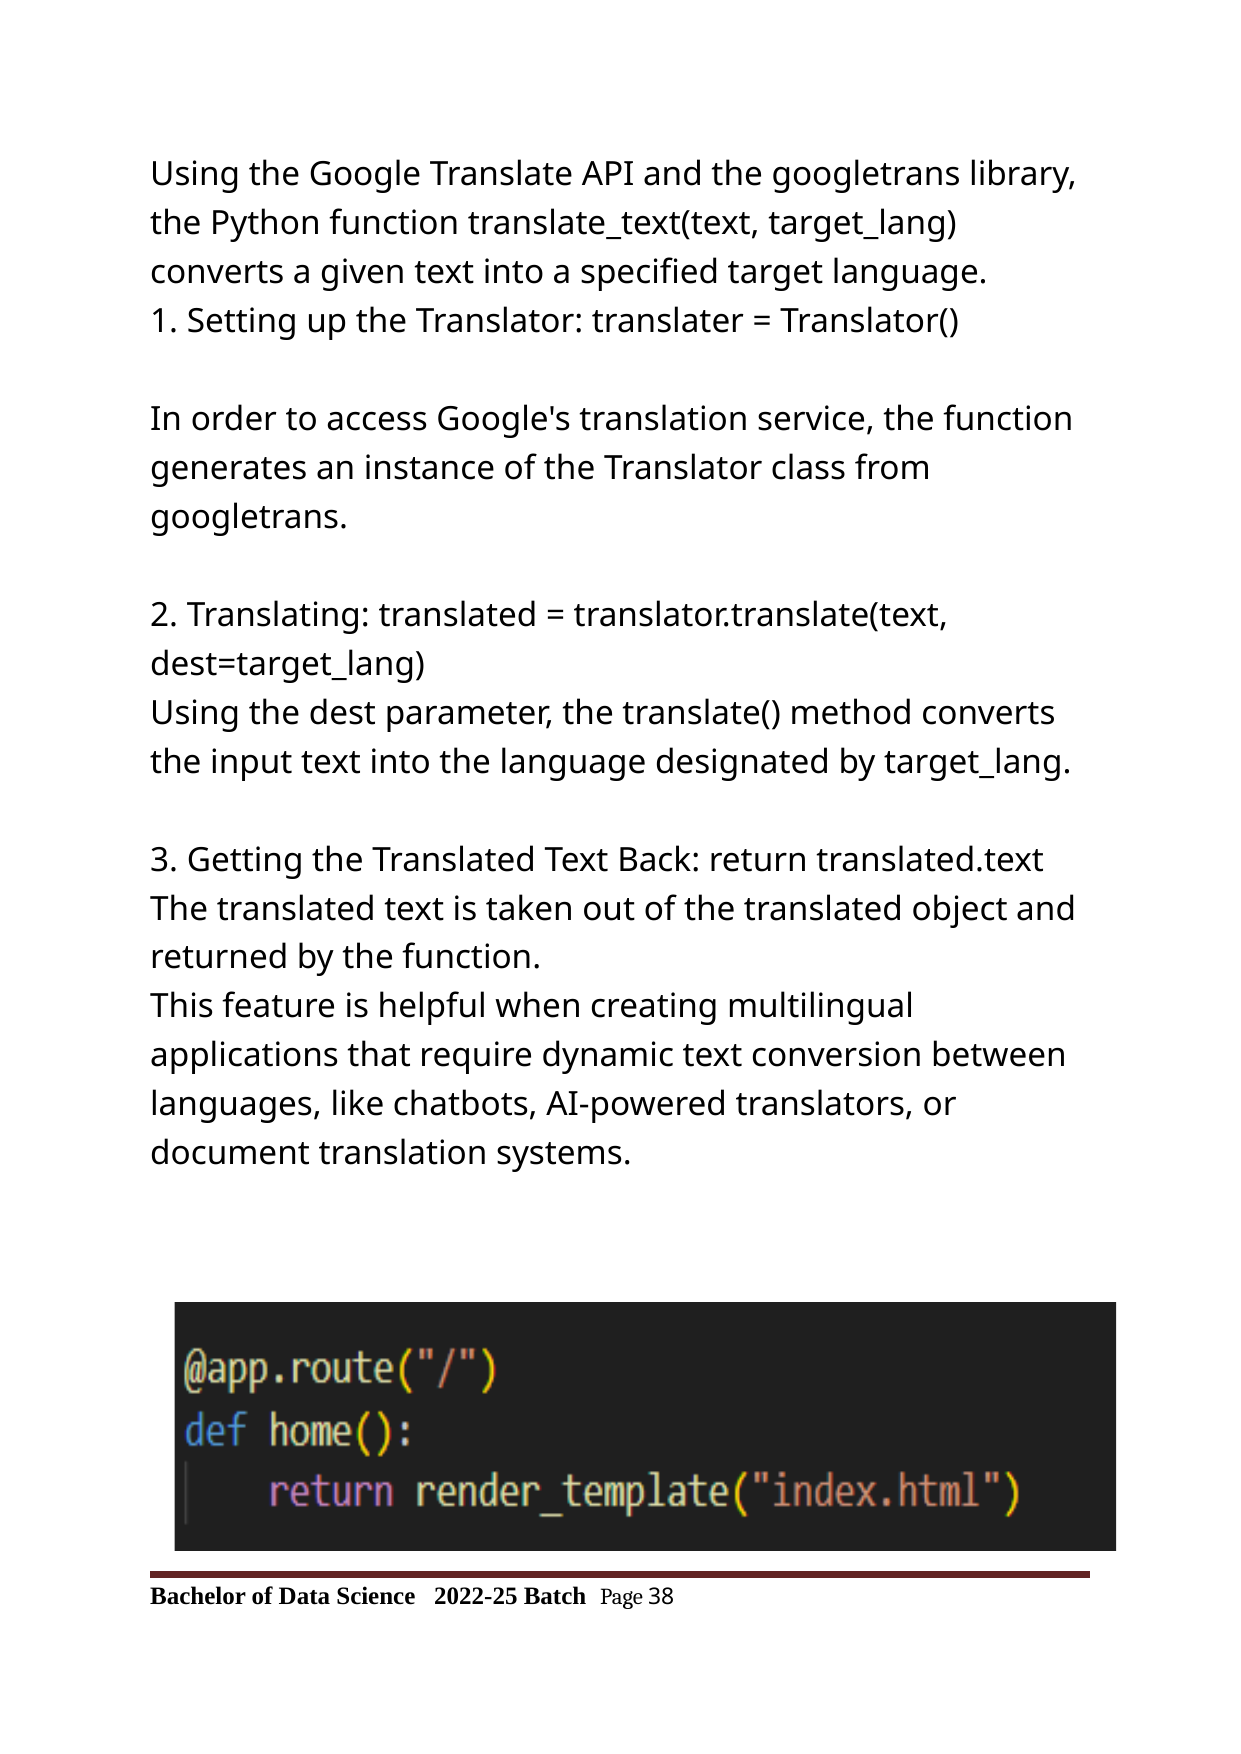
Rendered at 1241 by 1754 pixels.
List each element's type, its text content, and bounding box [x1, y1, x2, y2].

text Using the Google Translate API and the googletrans library, the Python function translate_text(text, target_lang) converts a given text into a specified target language. 1. Setting up the Translator: translater = Translator() In order to access Google's translation service, the function generates an instance of the Translator class from googletrans. 2. Translating: translated = translator.translate(text, dest=target_lang) Using the dest parameter, the translate() method converts the input text into the language designated by target_lang. 3. Getting the Translated Text Back: return translated.text The translated text is taken out of the translated object and returned by the function. This feature is helpful when creating multilingual applications that require dynamic text conversion between languages, like chatbots, AI-powered translators, or document translation systems. [150, 150, 1090, 1174]
picture [172, 1302, 1117, 1549]
